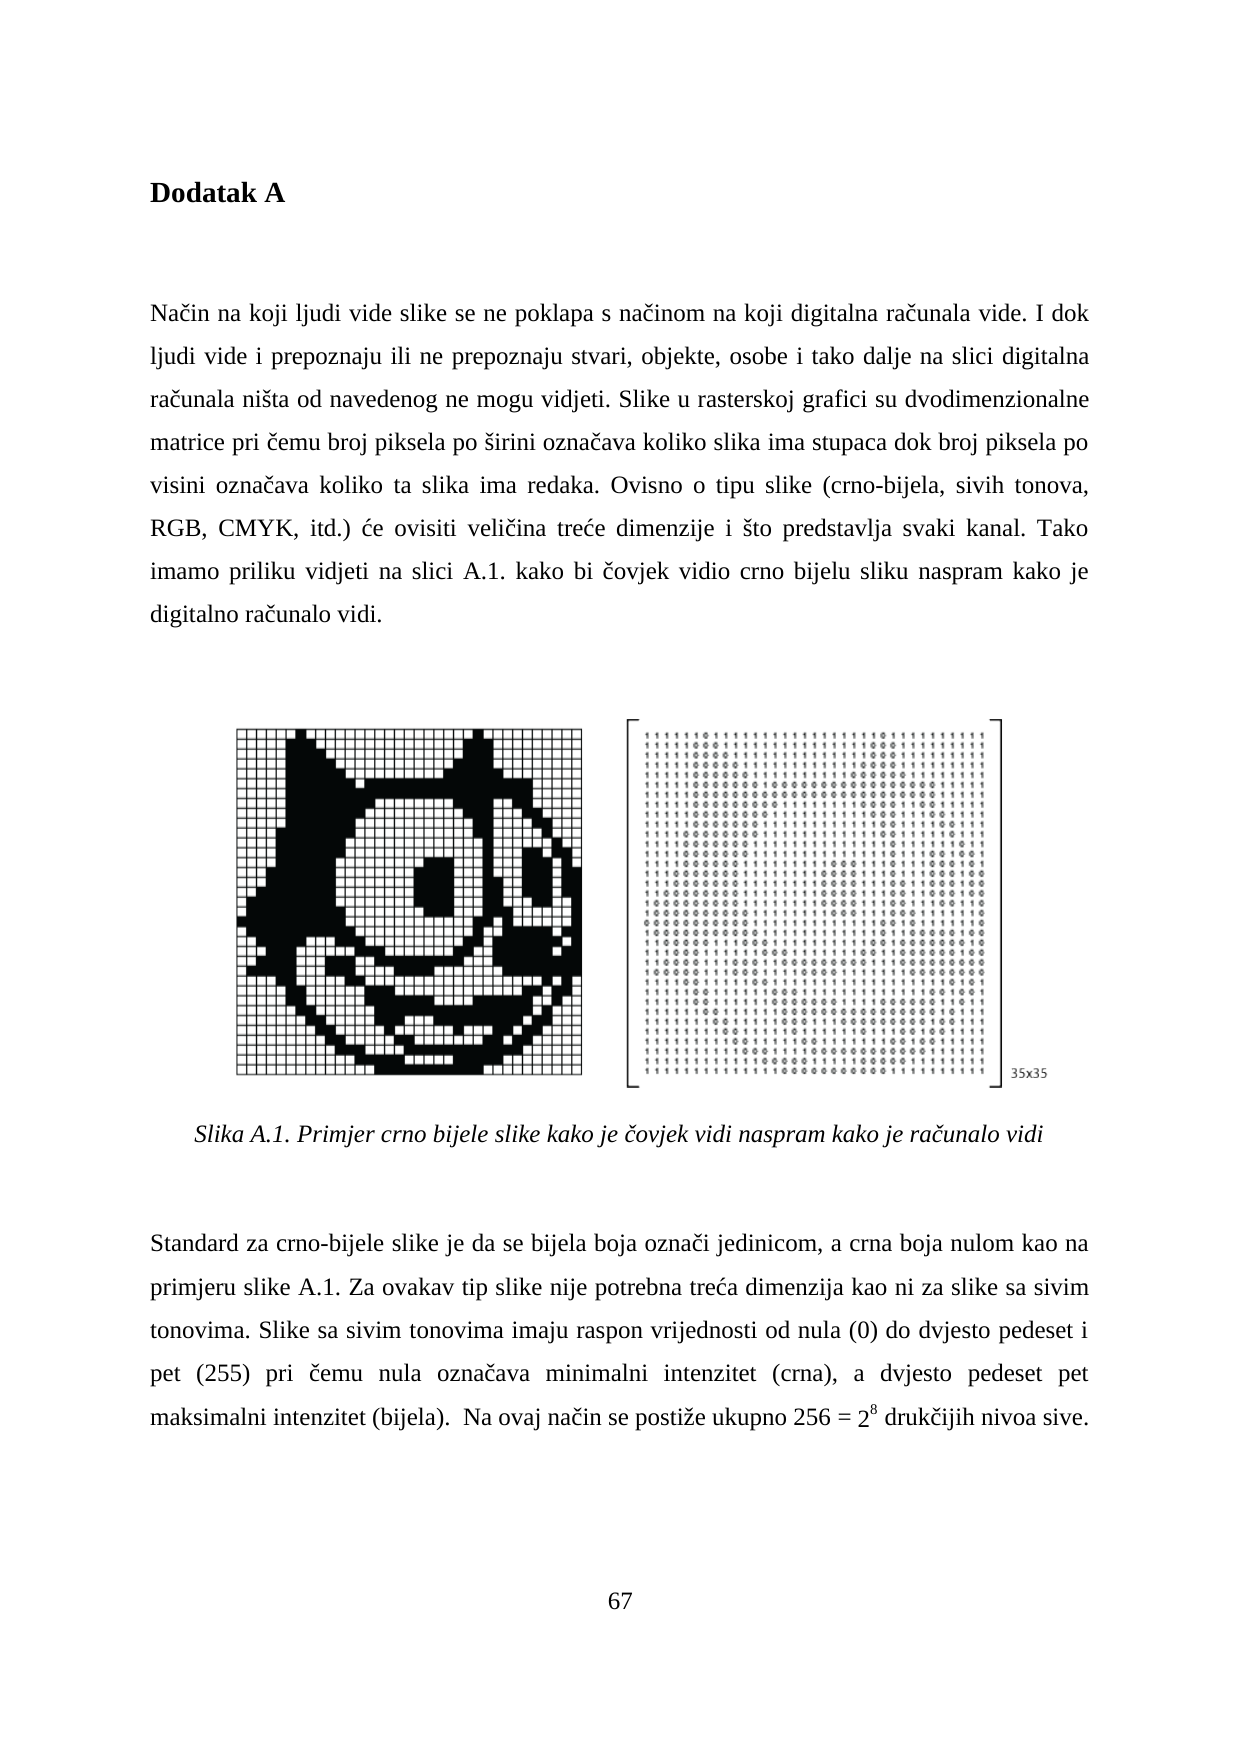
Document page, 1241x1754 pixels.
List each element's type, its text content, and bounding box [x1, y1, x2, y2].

picture [192, 719, 1049, 1088]
text Standard za crno-bijele slike je da se bijela boja označi jedinicom, a crna boja nulom kao na primjeru slike A.1. Za ovakav tip slike nije potrebna treća dimenzija kao ni za slike sa sivim tonovima. Slike sa sivim tonovima imaju raspon vrijednosti od nula (0) do dvjesto pedeset i pet (255) pri čemu nula označava minimalni intenzitet (crna), a dvjesto pedeset pet maksimalni intenzitet (bijela). Na ovaj način se postiže ukupno 256 = drukčijih nivoa sive. [150, 1228, 1090, 1432]
subtitle Dodatak A [150, 175, 1090, 208]
text Slika A.1. Primjer crno bijele slike kako je čovjek vidi naspram kako je računalo vidi [150, 1119, 1090, 1148]
text Način na koji ljudi vide slike se ne poklapa s načinom na koji digitalna računala vide. I dok ljudi vide i prepoznaju ili ne prepoznaju stvari, objekte, osobe i tako dalje na slici digitalna računala ništa od navedenog ne mogu vidjeti. Slike u rasterskoj grafici su dvodimenzionalne matrice pri čemu broj piksela po širini označava koliko slika ima stupaca dok broj piksela po visini označava koliko ta slika ima redaka. Ovisno o tipu slike (crno-bijela, sivih tonova, RGB, CMYK, itd.) će ovisiti veličina treće dimenzije i što predstavlja svaki kanal. Tako imamo priliku vidjeti na slici A.1. kako bi čovjek vidio crno bijelu sliku naspram kako je digitalno računalo vidi. [150, 298, 1090, 628]
